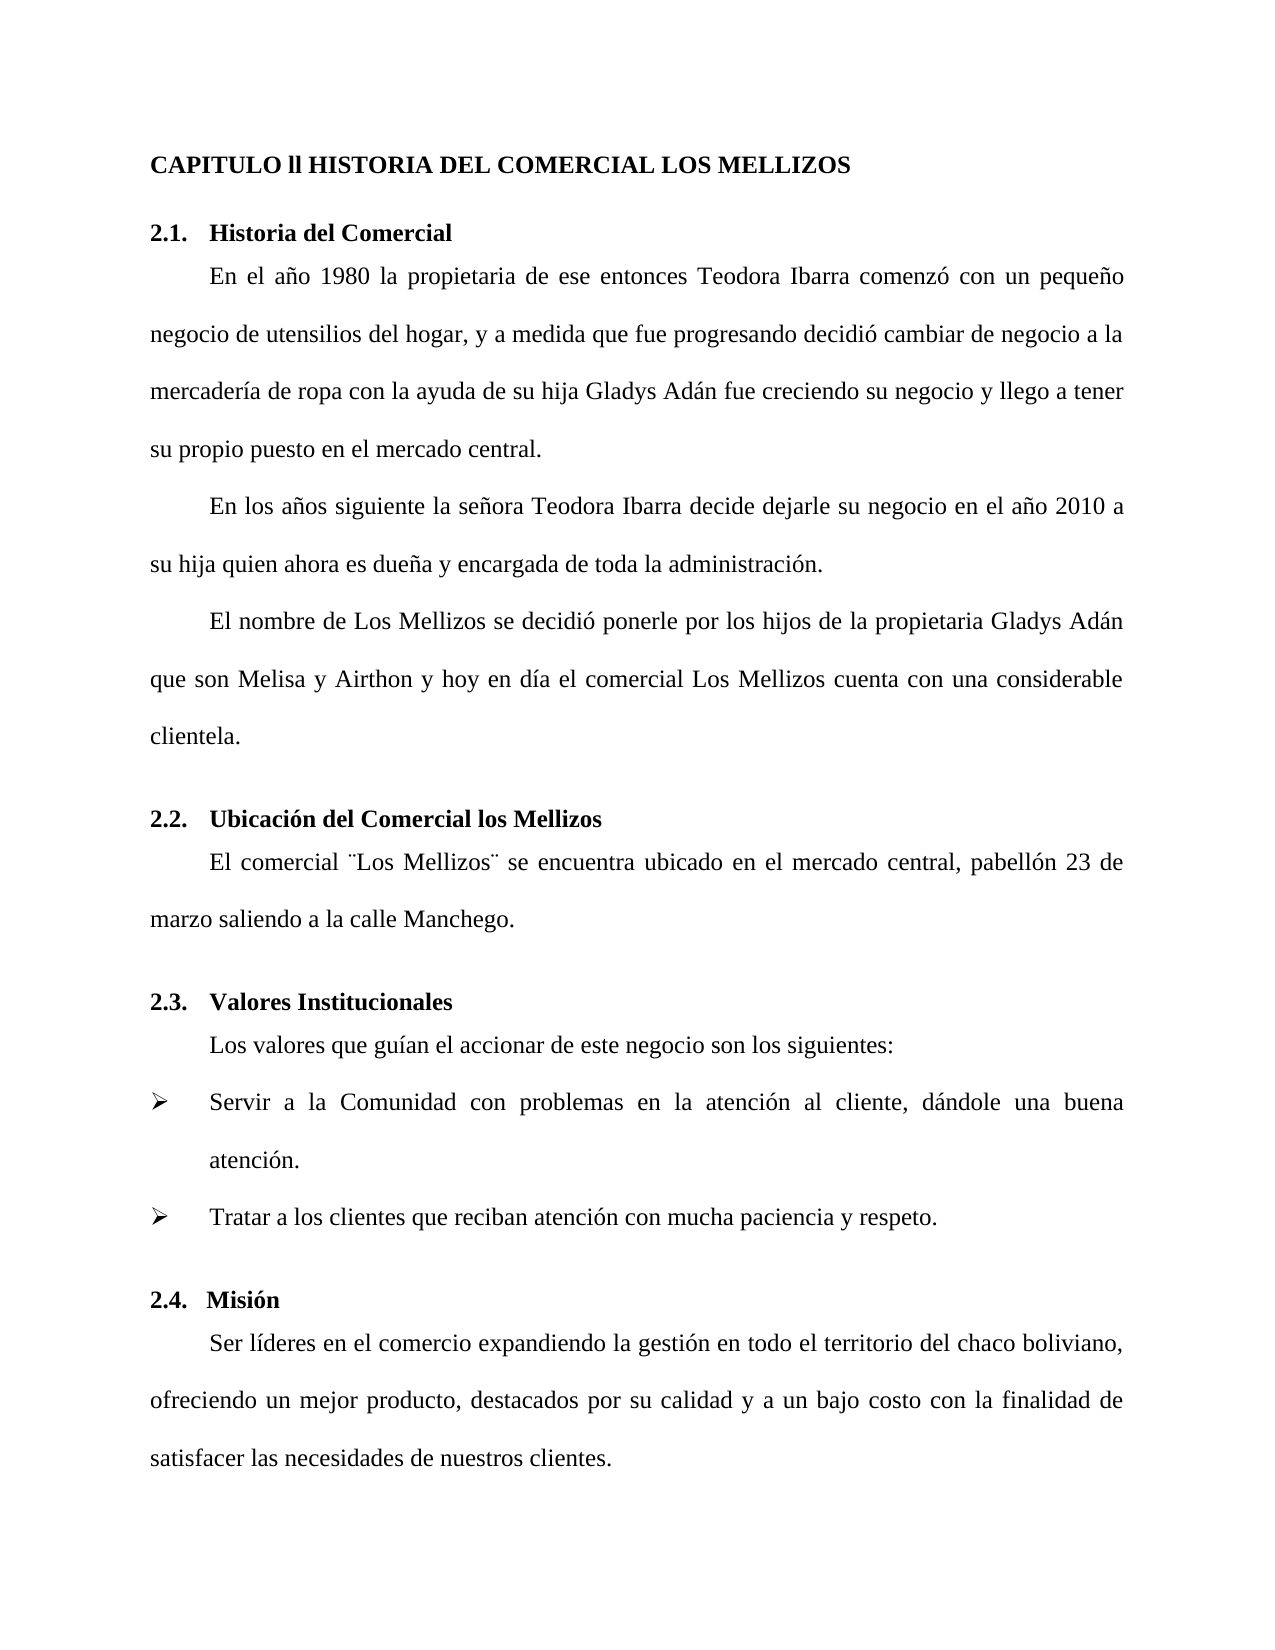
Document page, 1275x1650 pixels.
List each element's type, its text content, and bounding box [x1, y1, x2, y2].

list El nombre de Los Mellizos se decidió ponerle por los hijos de la propietaria Gladys Adán que son Melisa y Airthon y hoy en día el comercial Los Mellizos cuenta con una considerable clientela. [150, 606, 1125, 750]
subtitle Valores Institucionales [150, 987, 1125, 1016]
list El comercial ¨Los Mellizos¨ se encuentra ubicado en el mercado central, pabellón 23 de marzo saliendo a la calle Manchego. [150, 847, 1125, 933]
subtitle CAPITULO ll HISTORIA DEL COMERCIAL LOS MELLIZOS [150, 150, 1125, 179]
list Servir a la Comunidad con problemas en la atención al cliente, dándole una buena atención. [150, 1087, 1125, 1174]
list Los valores que guían el accionar de este negocio son los siguientes: [209, 1030, 1125, 1059]
list En los años siguiente la señora Teodora Ibarra decide dejarle su negocio en el año 2010 a su hija quien ahora es dueña y encargada de toda la administración. [150, 491, 1125, 577]
subtitle 2.4. Misión [150, 1285, 1125, 1314]
list En el año 1980 la propietaria de ese entonces Teodora Ibarra comenzó con un pequeño negocio de utensilios del hogar, y a medida que fue progresando decidió cambiar de negocio a la mercadería de ropa con la ayuda de su hija Gladys Adán fue creciendo su negocio y llego a tener su propio puesto en el mercado central. [150, 261, 1125, 462]
subtitle Ubicación del Comercial los Mellizos [150, 804, 1125, 832]
list Ser líderes en el comercio expandiendo la gestión en todo el territorio del chaco boliviano, ofreciendo un mejor producto, destacados por su calidad y a un bajo costo con la finalidad de satisfacer las necesidades de nuestros clientes. [150, 1328, 1125, 1472]
subtitle Historia del Comercial [150, 218, 1125, 247]
list Tratar a los clientes que reciban atención con mucha paciencia y respeto. [150, 1202, 1125, 1231]
